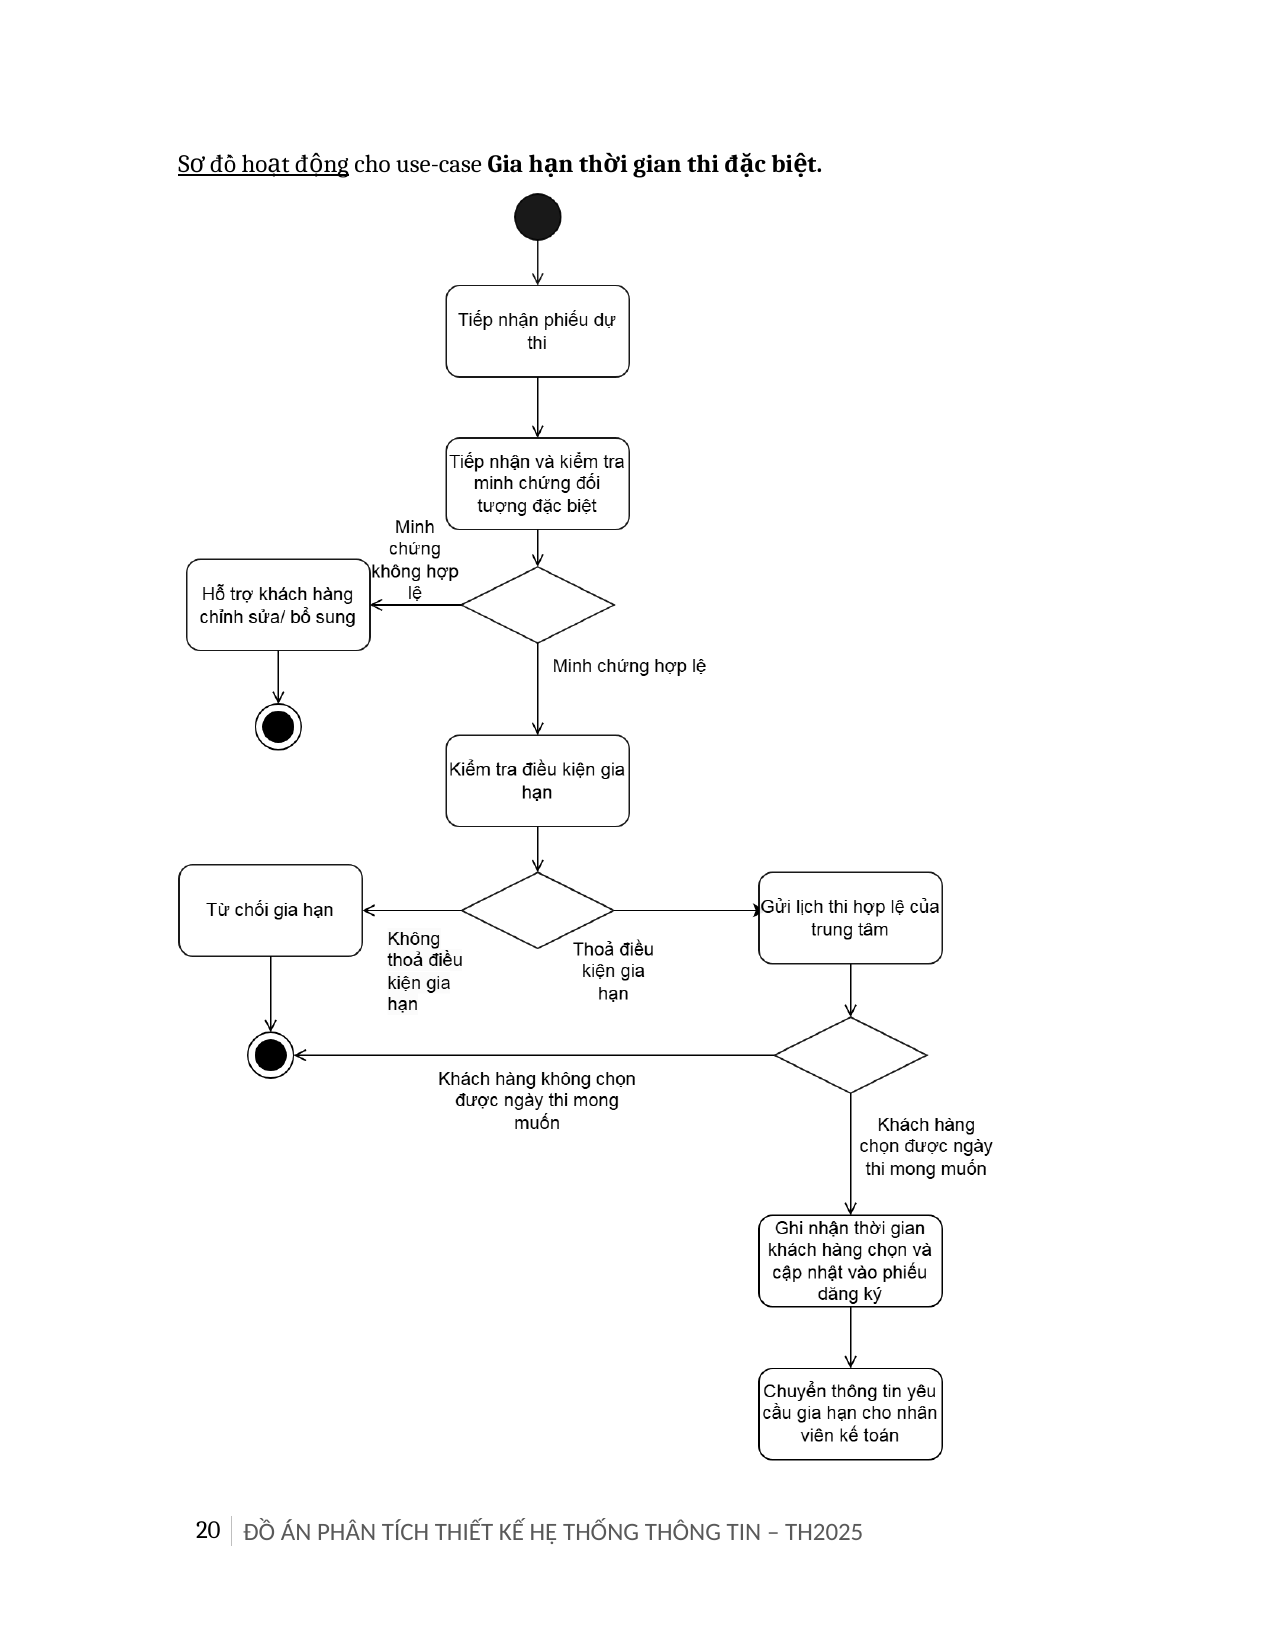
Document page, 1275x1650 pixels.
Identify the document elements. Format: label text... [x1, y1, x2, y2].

picture [178, 193, 996, 1461]
text Sơ đồ hoạt động cho use-case Gia hạn thời gian thi đặc biệt. [178, 150, 1087, 179]
